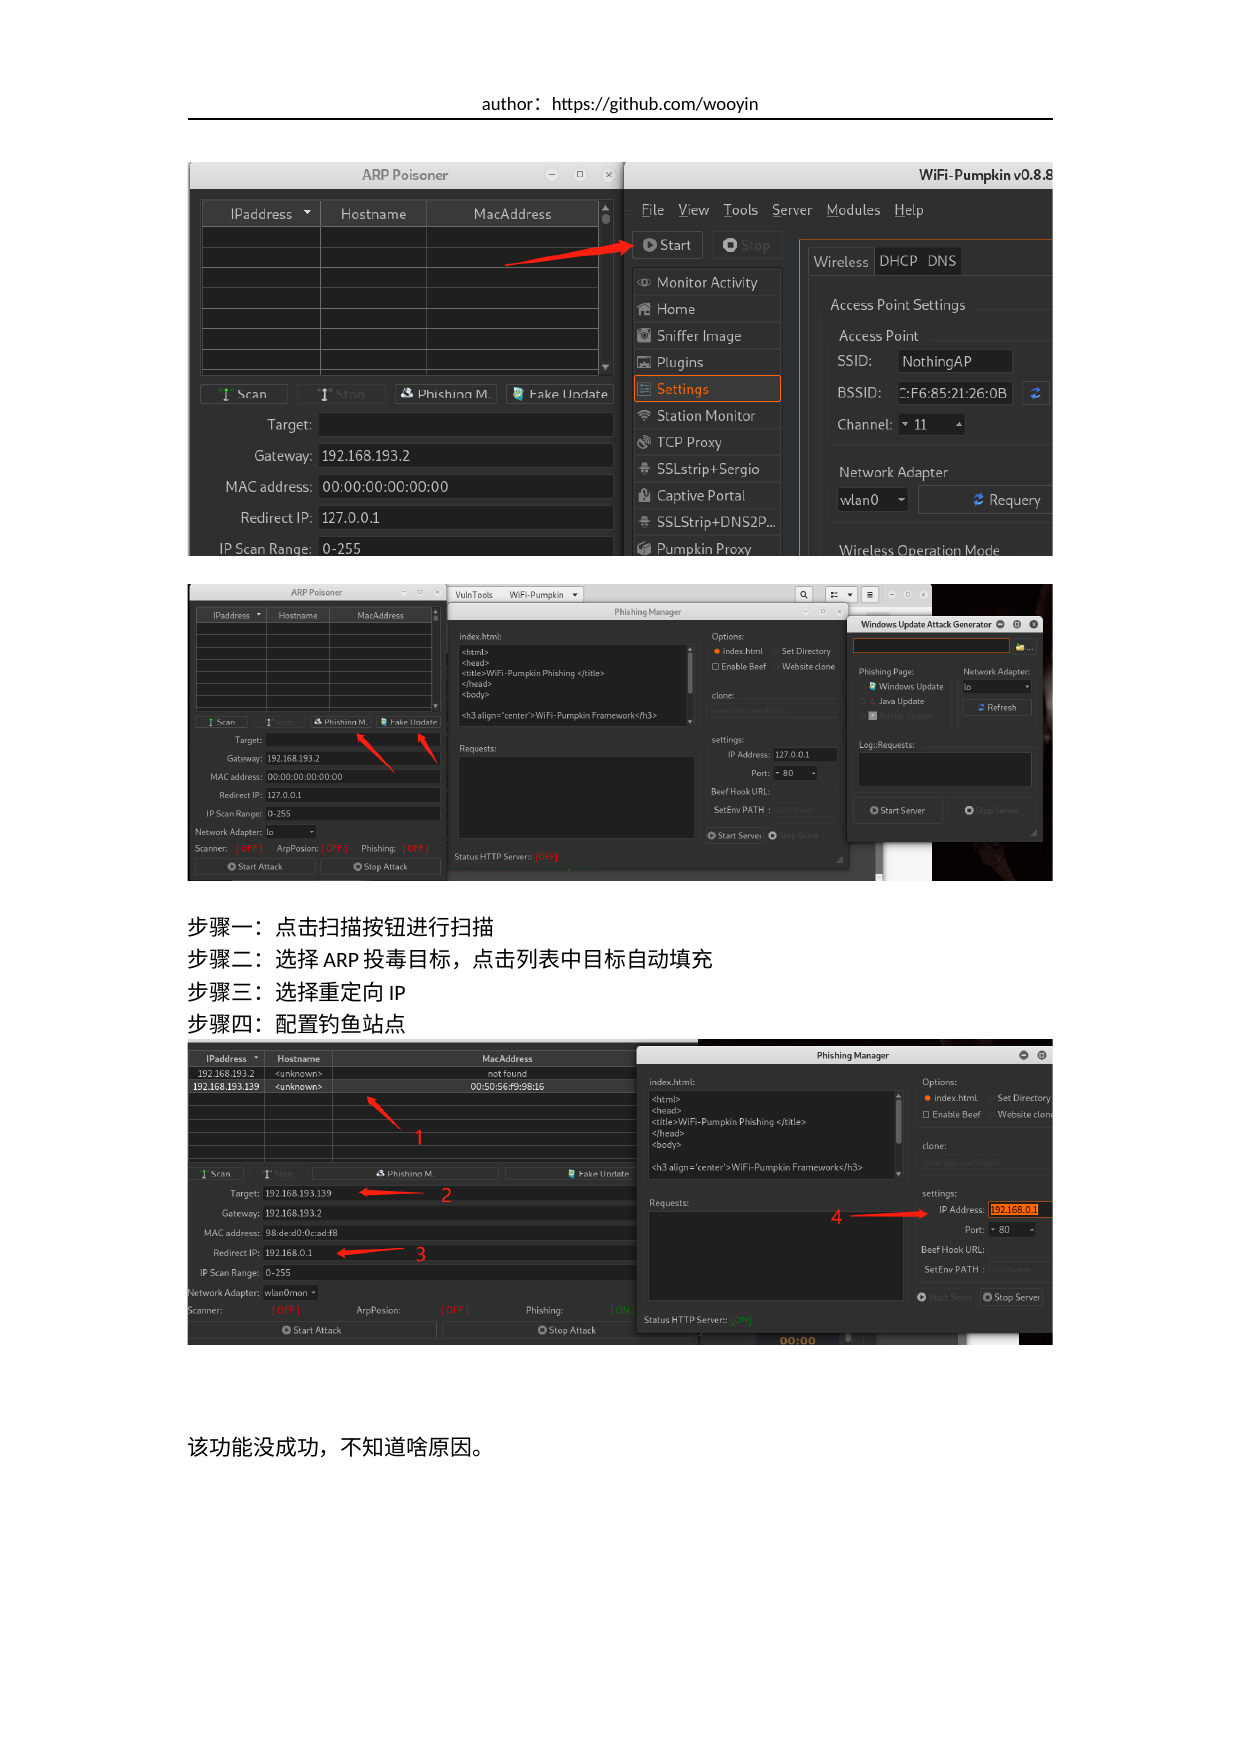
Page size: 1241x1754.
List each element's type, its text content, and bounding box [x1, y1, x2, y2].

picture [187, 584, 1053, 881]
picture [187, 1039, 1053, 1345]
text 该功能没成功，不知道啥原因。 [187, 1429, 1053, 1462]
text 步骤二：选择ARP投毒目标，点击列表中目标自动填充 [187, 942, 1053, 974]
text 步骤三：选择重定向IP [187, 974, 1053, 1007]
picture [187, 162, 1053, 556]
text 步骤四：配置钓鱼站点 [187, 1007, 1053, 1039]
text 步骤一：点击扫描按钮进行扫描 [187, 909, 1053, 942]
